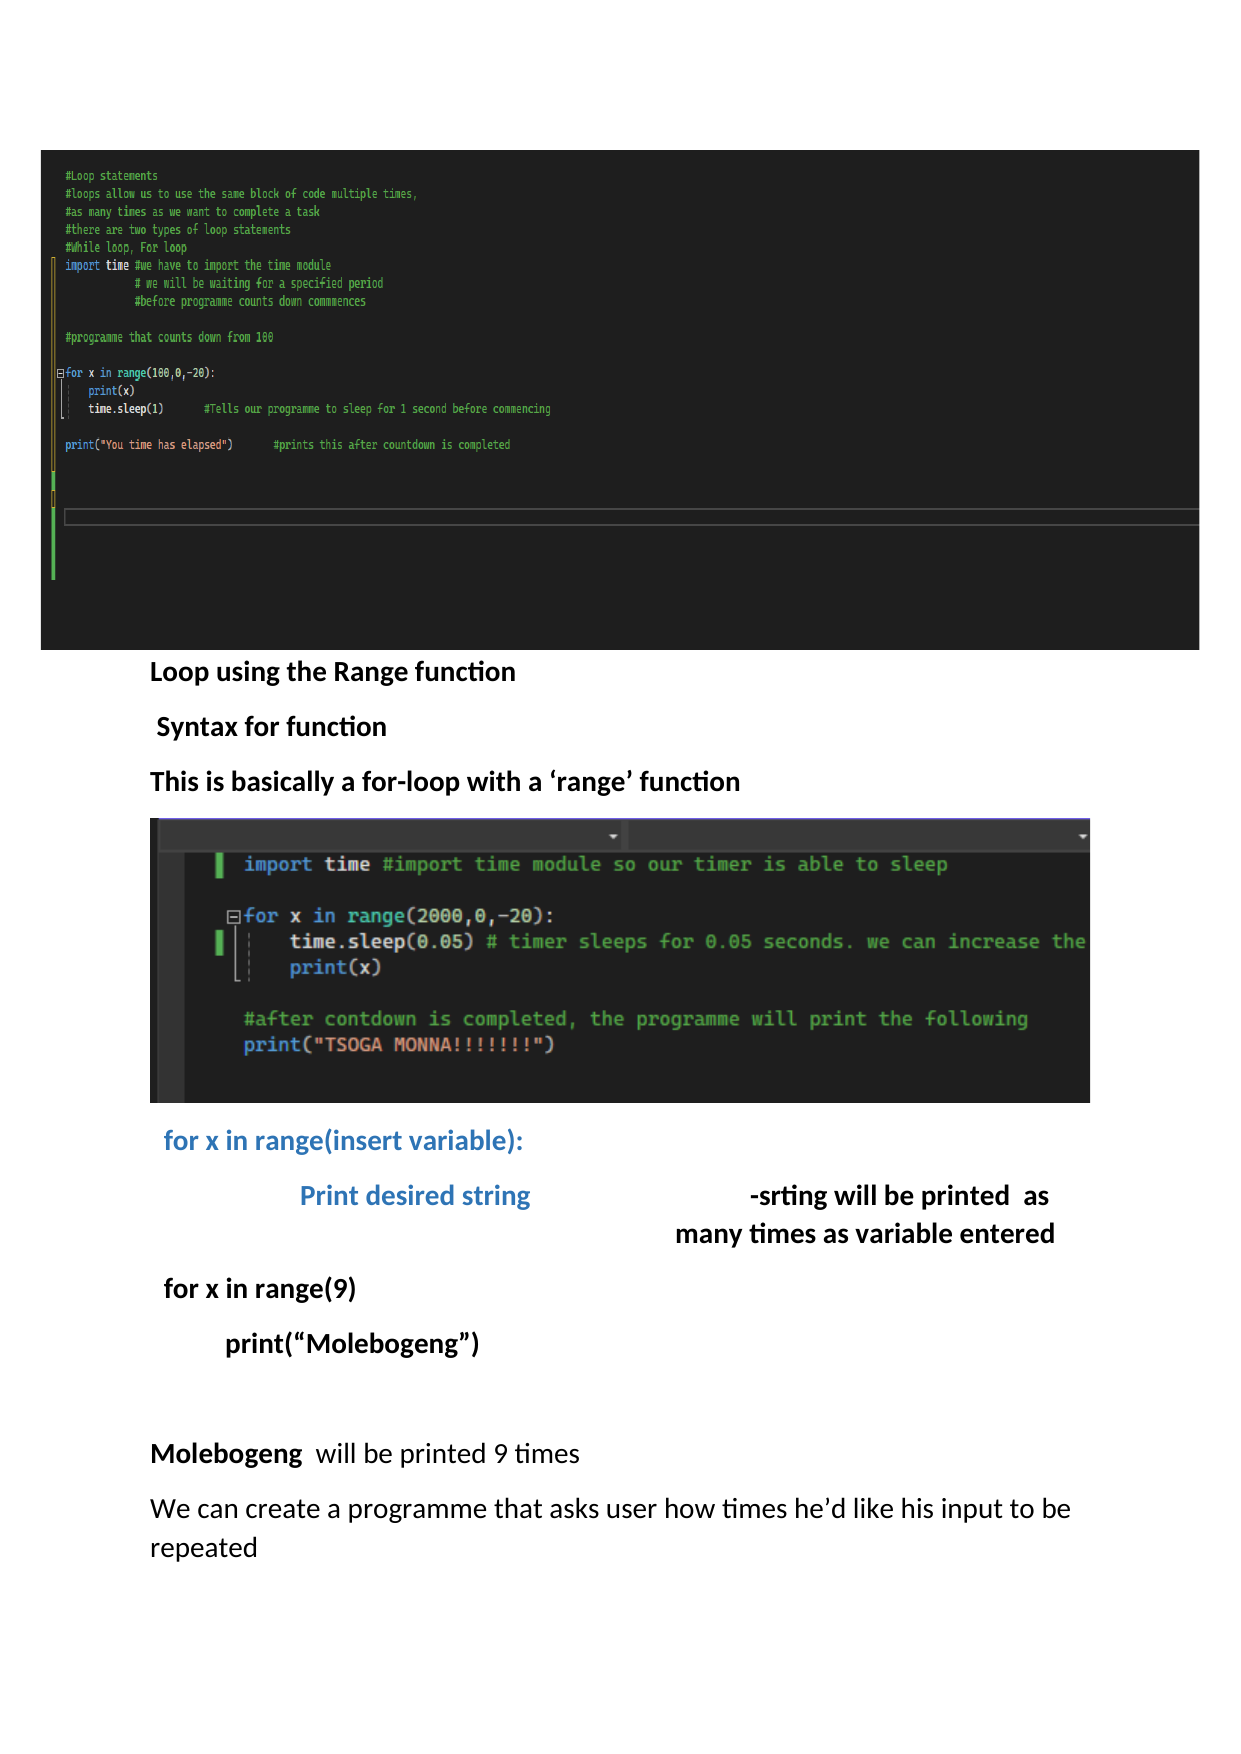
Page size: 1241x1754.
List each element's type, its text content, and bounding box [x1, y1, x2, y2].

text Molebogeng will be printed 9 times [150, 1436, 1090, 1471]
text We can create a programme that asks user how times he’d like his input to be repeated [150, 1491, 1090, 1565]
text Loop using the Range function [150, 650, 1090, 688]
text Ffor x in range(9) [150, 1270, 1090, 1306]
text Print desired string -srting will be printed as many times as variable entered [300, 1177, 1090, 1251]
text This is basically a for-loop with a ‘range’ function [150, 763, 1090, 799]
text Syntax for function [150, 708, 1090, 743]
picture [40, 150, 1200, 650]
text Ffor x in range(insert variable): [150, 1122, 1090, 1157]
text print(“Molebogeng”) [150, 1325, 1090, 1361]
picture [150, 818, 1091, 1103]
